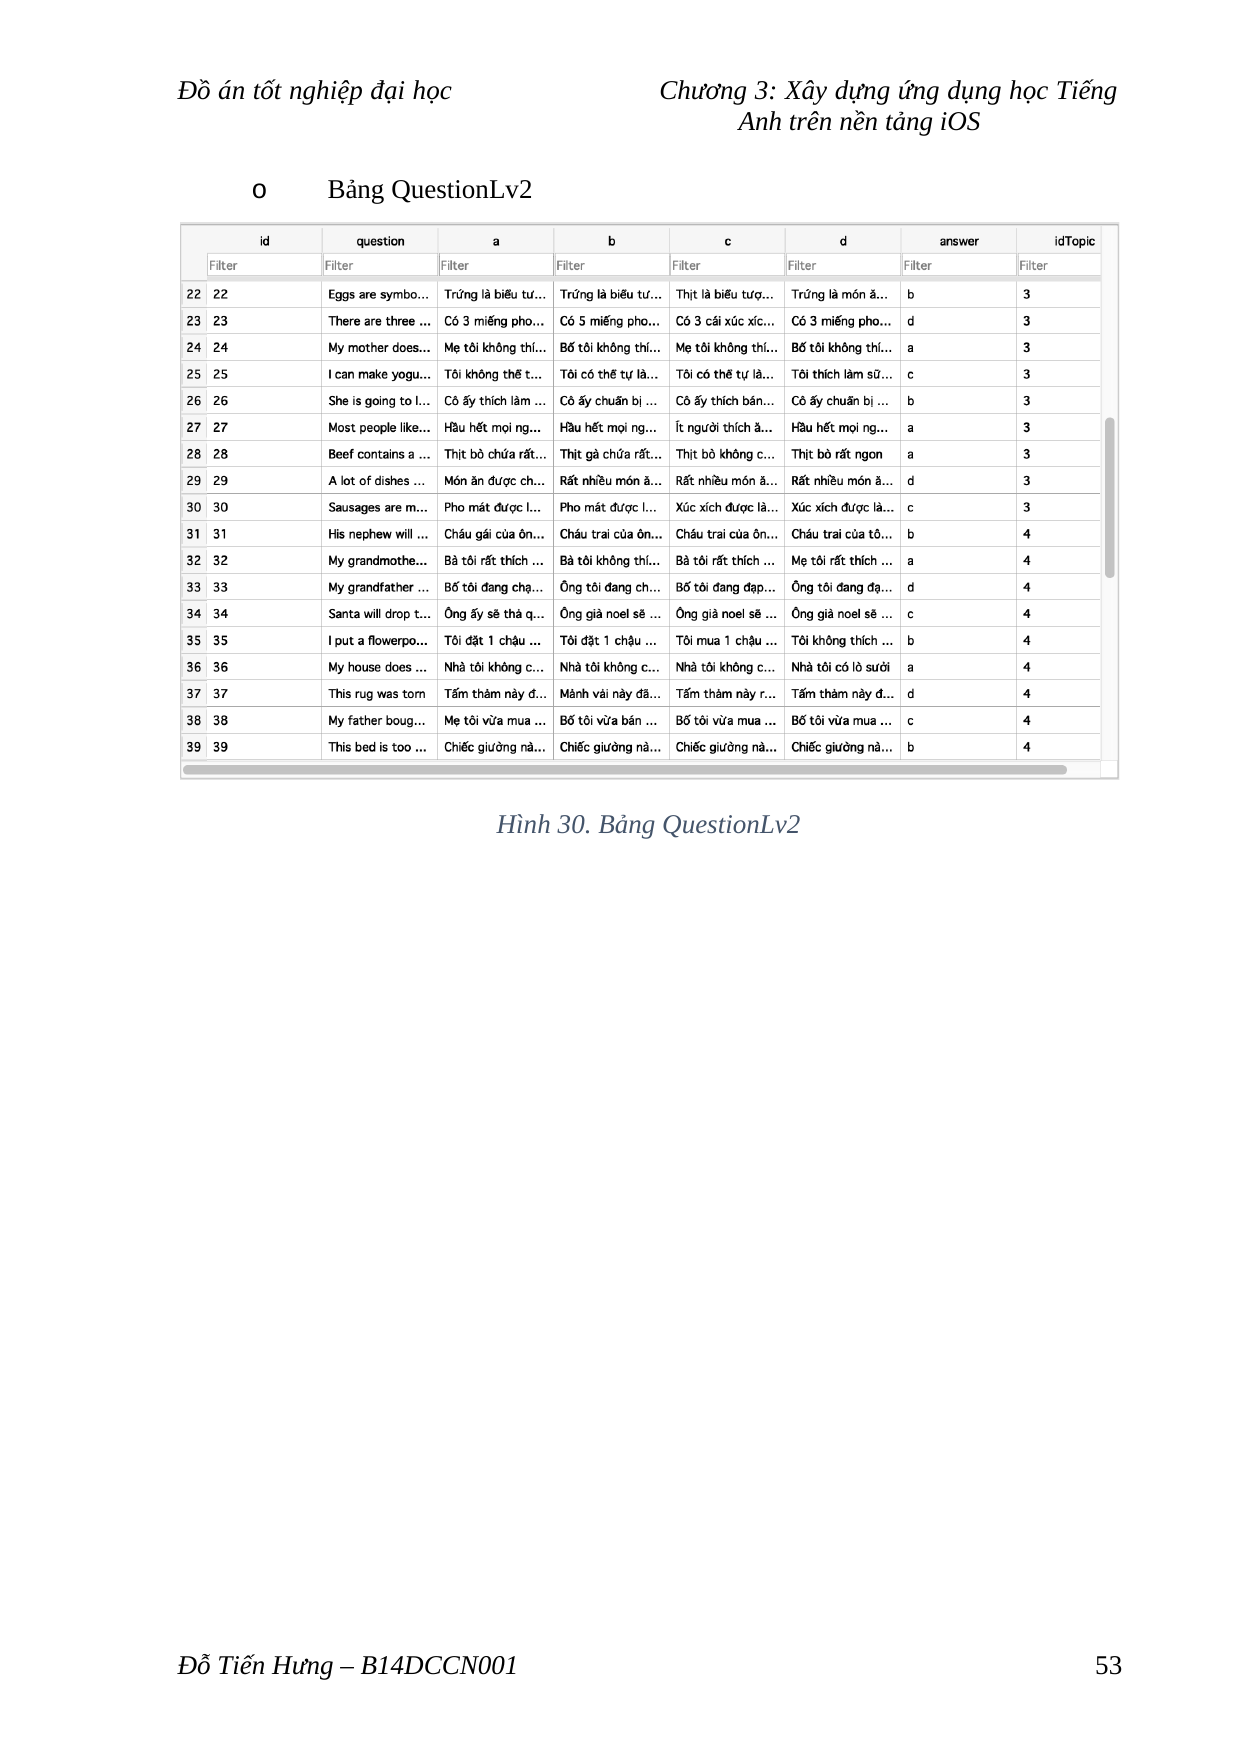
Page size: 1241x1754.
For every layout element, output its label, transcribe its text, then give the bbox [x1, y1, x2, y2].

text Hình 30. Bảng QuestionLv2 [177, 808, 1122, 839]
list Bảng QuestionLv2 [251, 173, 1122, 206]
picture [180, 222, 1120, 780]
